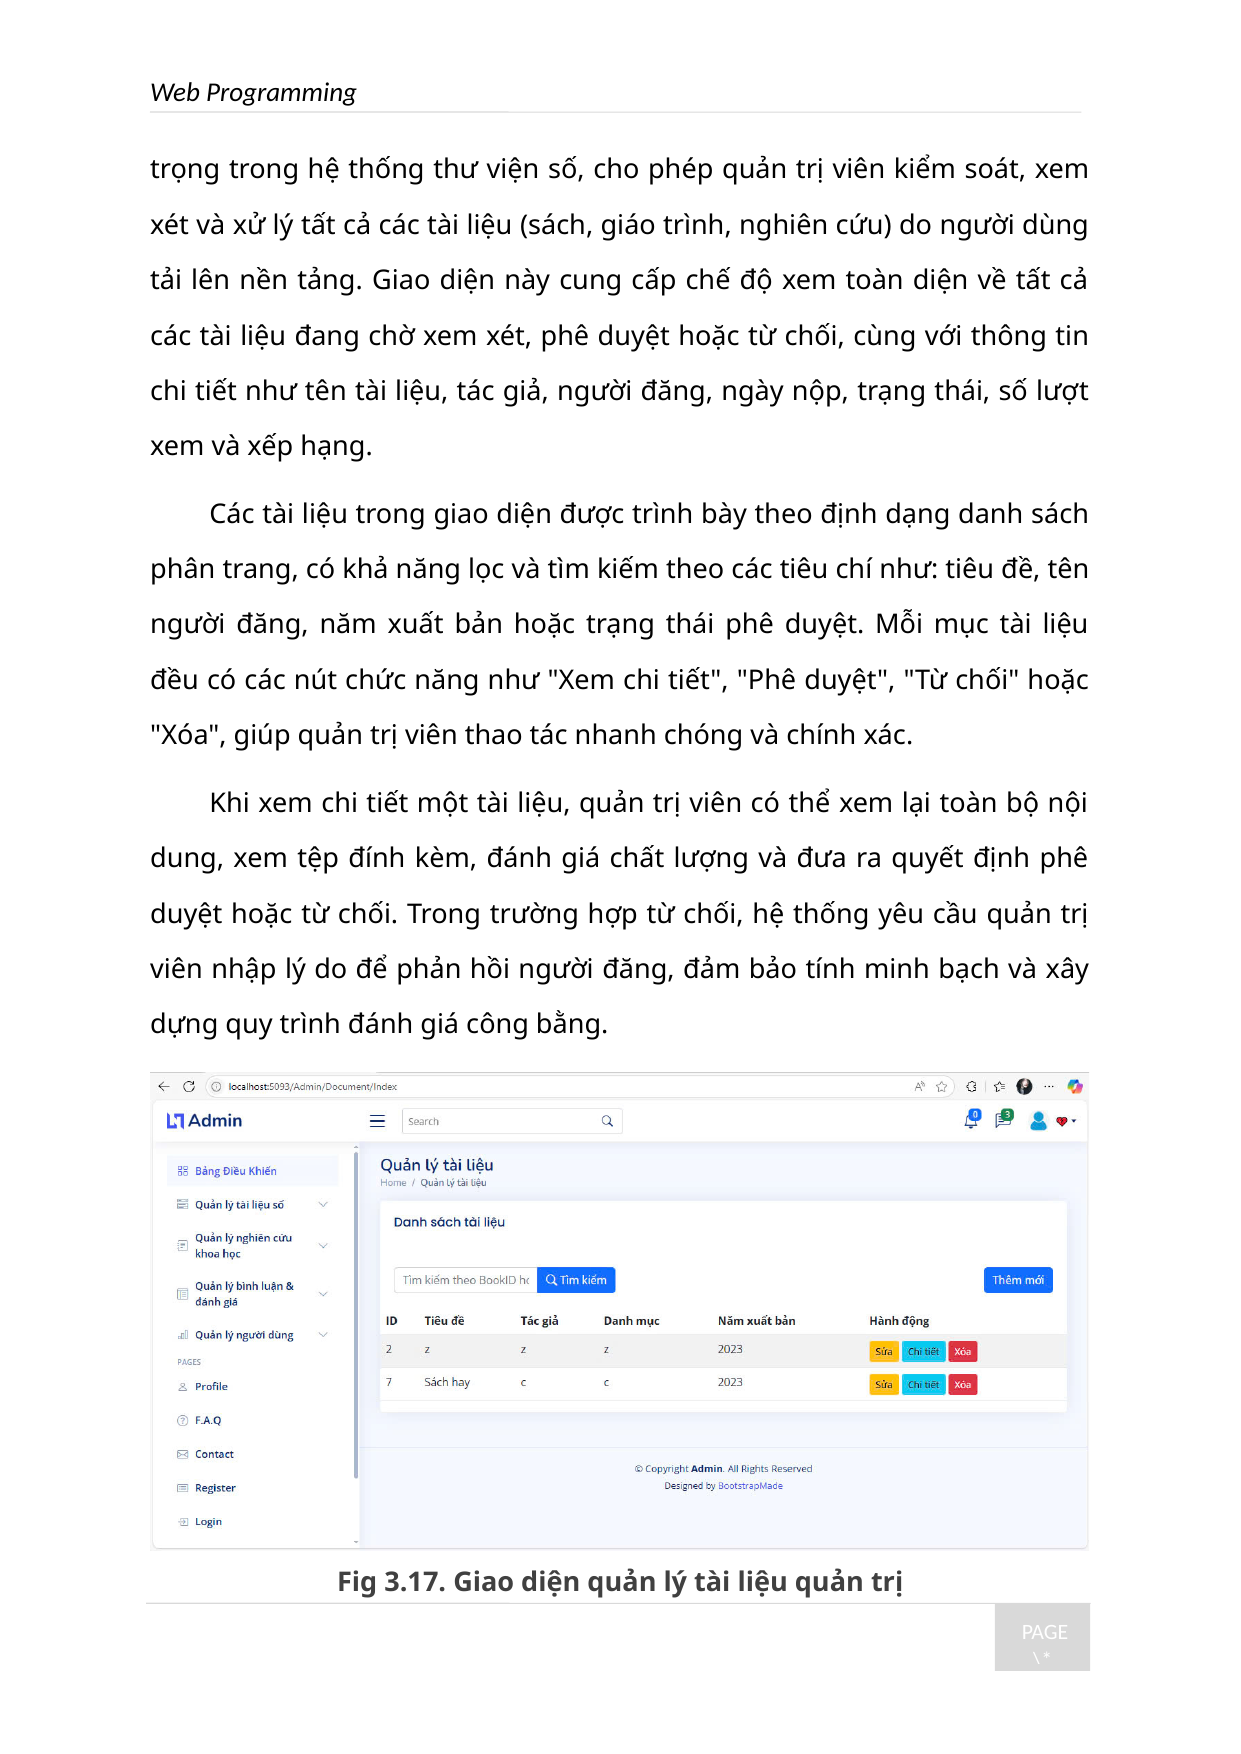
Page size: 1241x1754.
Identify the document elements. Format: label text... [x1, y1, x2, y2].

picture [150, 1072, 1090, 1551]
text Các tài liệu trong giao diện được trình bày theo định dạng danh sách phân trang, có khả năng lọc và tìm kiếm theo các tiêu chí như: tiêu đề, tên người đăng, năm xuất bản hoặc trạng thái phê duyệt. Mỗi mục tài liệu đều có các nút chức năng như "Xem chi tiết", "Phê duyệt", "Từ chối" hoặc "Xóa", giúp quản trị viên thao tác nhanh chóng và chính xác. [150, 494, 1090, 752]
text Khi xem chi tiết một tài liệu, quản trị viên có thể xem lại toàn bộ nội dung, xem tệp đính kèm, đánh giá chất lượng và đưa ra quyết định phê duyệt hoặc từ chối. Trong trường hợp từ chối, hệ thống yêu cầu quản trị viên nhập lý do để phản hồi người đăng, đảm bảo tính minh bạch và xây dựng quy trình đánh giá công bằng. [150, 783, 1090, 1042]
text Fig 3.17. Giao diện quản lý tài liệu quản trị [150, 1562, 1090, 1599]
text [150, 150, 1090, 463]
